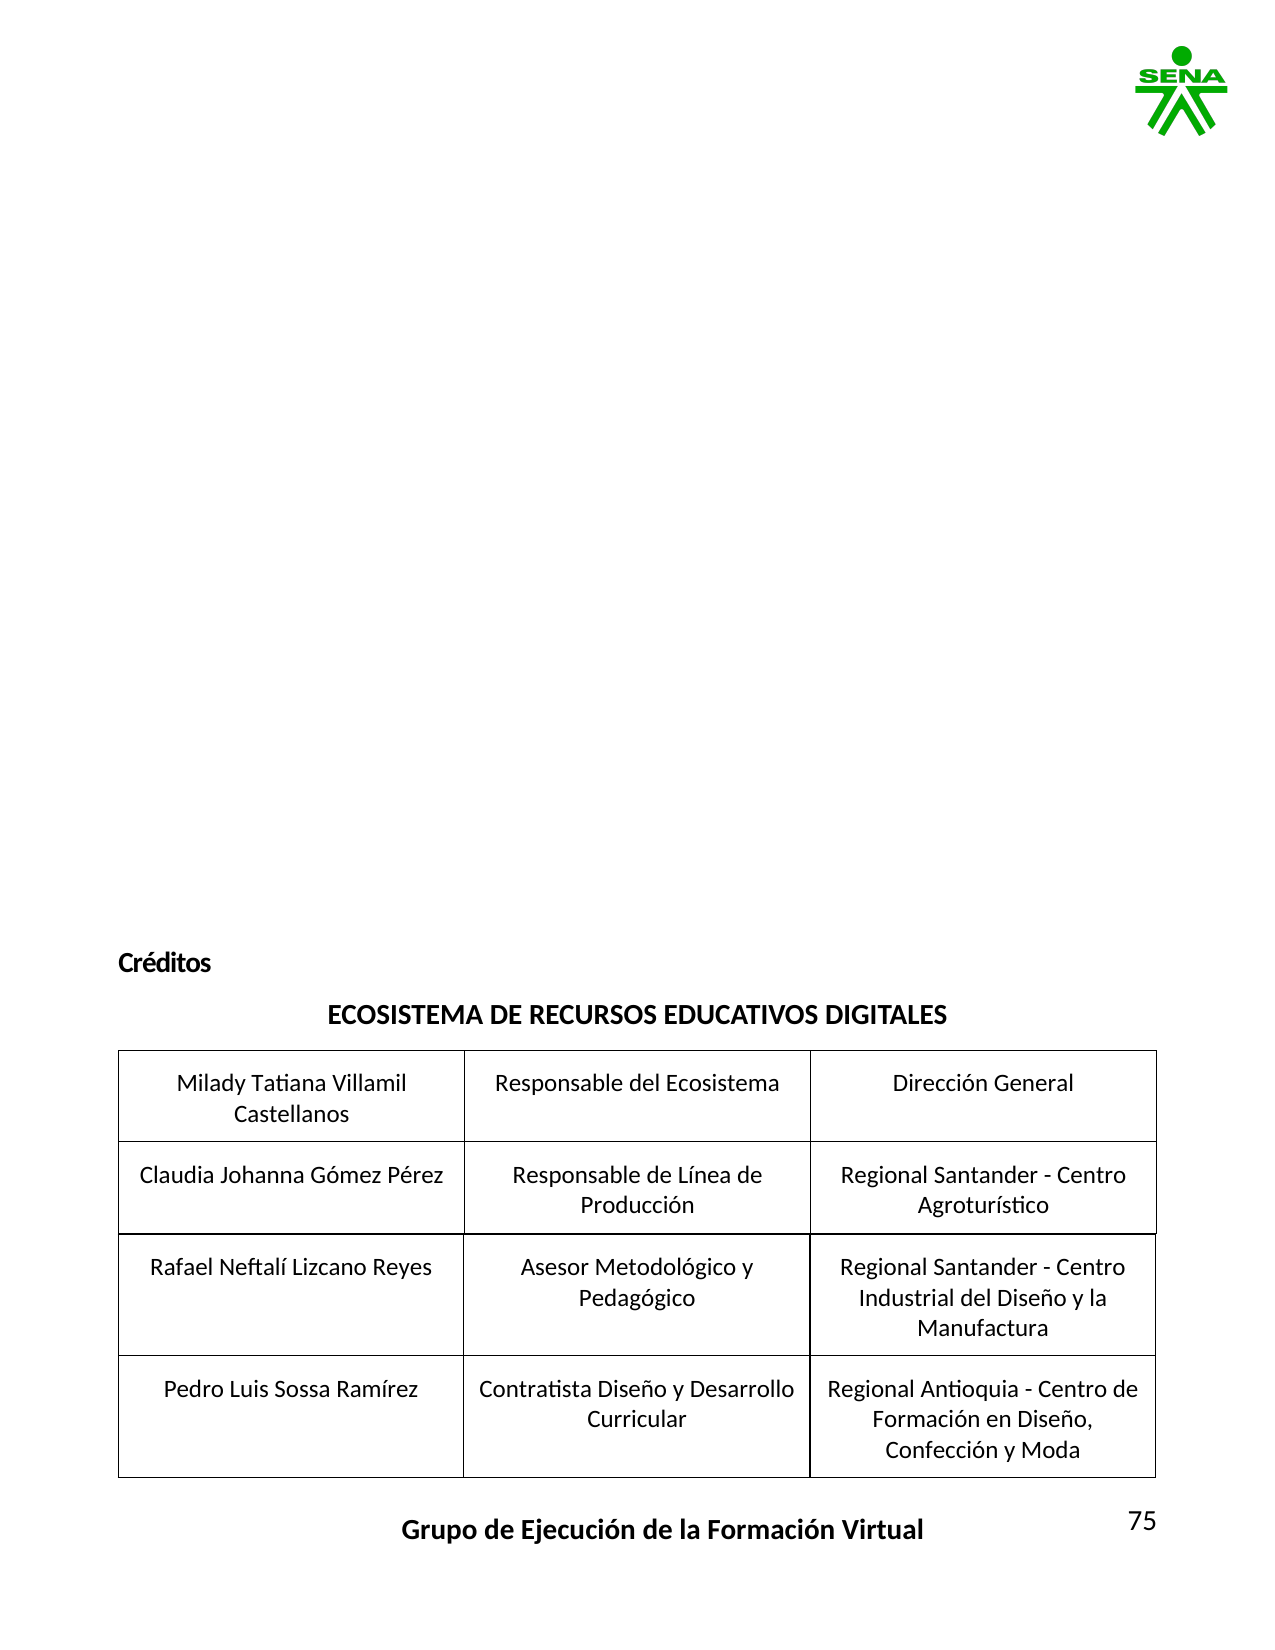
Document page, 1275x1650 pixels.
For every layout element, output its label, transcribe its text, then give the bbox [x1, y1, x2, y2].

table_header Milady Tatiana Villamil Castellanos [119, 1051, 464, 1141]
table_cell Regional Antioquia - Centro de Formación en Diseño, Confección y Moda [811, 1356, 1155, 1477]
picture [1135, 46, 1228, 136]
text ECOSISTEMA DE RECURSOS EDUCATIVOS DIGITALES [118, 996, 1157, 1032]
text Créditos [118, 944, 1157, 980]
table_header Regional Santander - Centro Industrial del Diseño y la Manufactura [811, 1235, 1155, 1355]
table_header Asesor Metodológico y Pedagógico [464, 1235, 809, 1355]
table_cell Contratista Diseño y Desarrollo Curricular [464, 1356, 809, 1477]
table_cell Responsable de Línea de Producción [465, 1142, 810, 1232]
table_cell Claudia Johanna Gómez Pérez [119, 1142, 464, 1232]
table_header Responsable del Ecosistema [465, 1051, 810, 1141]
table_header Rafael Neftalí Lizcano Reyes [119, 1235, 463, 1355]
table_header Dirección General [811, 1051, 1156, 1141]
table_cell Regional Santander - Centro Agroturístico [811, 1142, 1156, 1232]
table_cell Pedro Luis Sossa Ramírez [119, 1356, 463, 1477]
